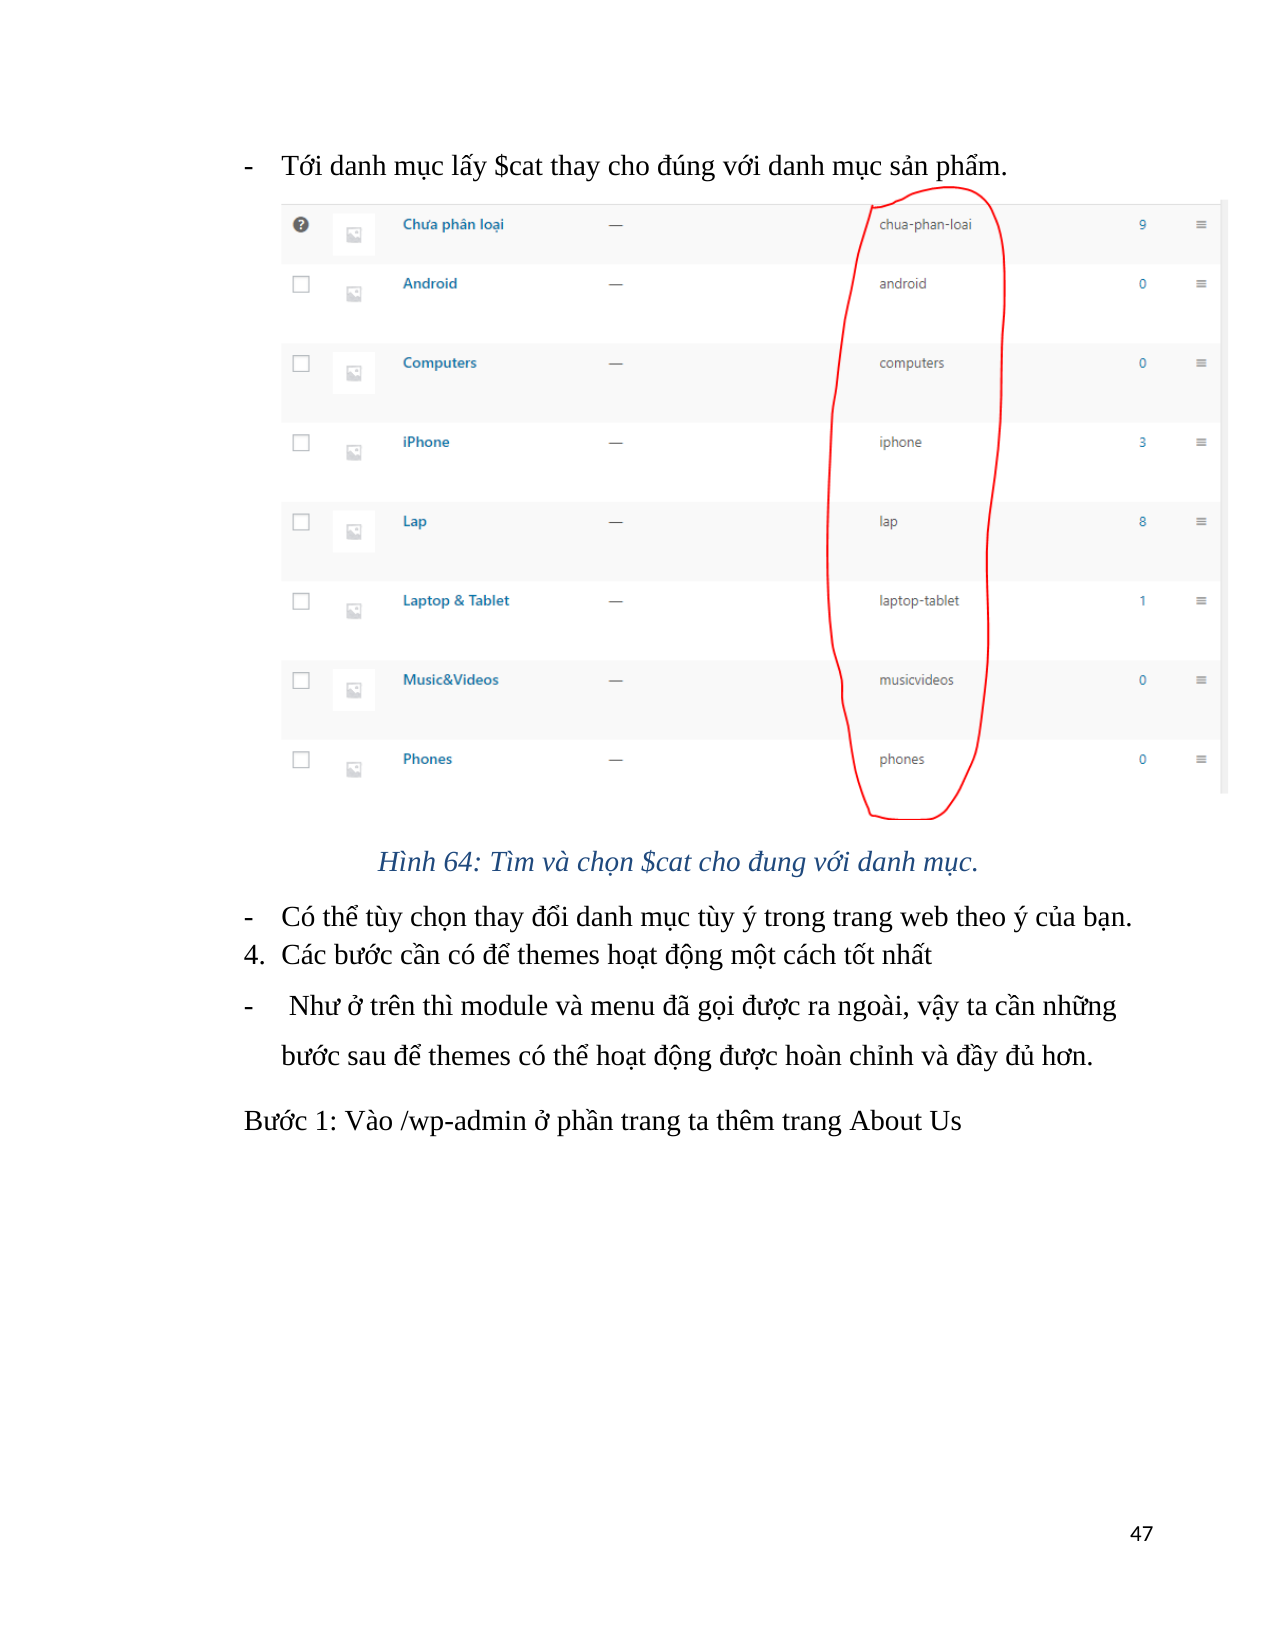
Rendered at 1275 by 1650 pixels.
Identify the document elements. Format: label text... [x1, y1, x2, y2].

picture [281, 186, 1229, 820]
list Như ở trên thì module và menu đã gọi được ra ngoài, vậy ta cần những bước sau để themes có thể hoạt động được hoàn chỉnh và đầy đủ hơn. [244, 988, 1153, 1072]
text Hình 64: Tìm và chọn $cat cho đung với danh mục. [206, 844, 1153, 878]
text Bước 1: Vào /wp-admin ở phần trang ta thêm trang About Us [244, 1103, 1153, 1137]
list Tới danh mục lấy $cat thay cho đúng với danh mục sản phẩm. [244, 148, 1153, 181]
list Các bước cần có để themes hoạt động một cách tốt nhất [244, 937, 1153, 971]
list Có thể tùy chọn thay đổi danh mục tùy ý trong trang web theo ý của bạn. [244, 899, 1153, 932]
